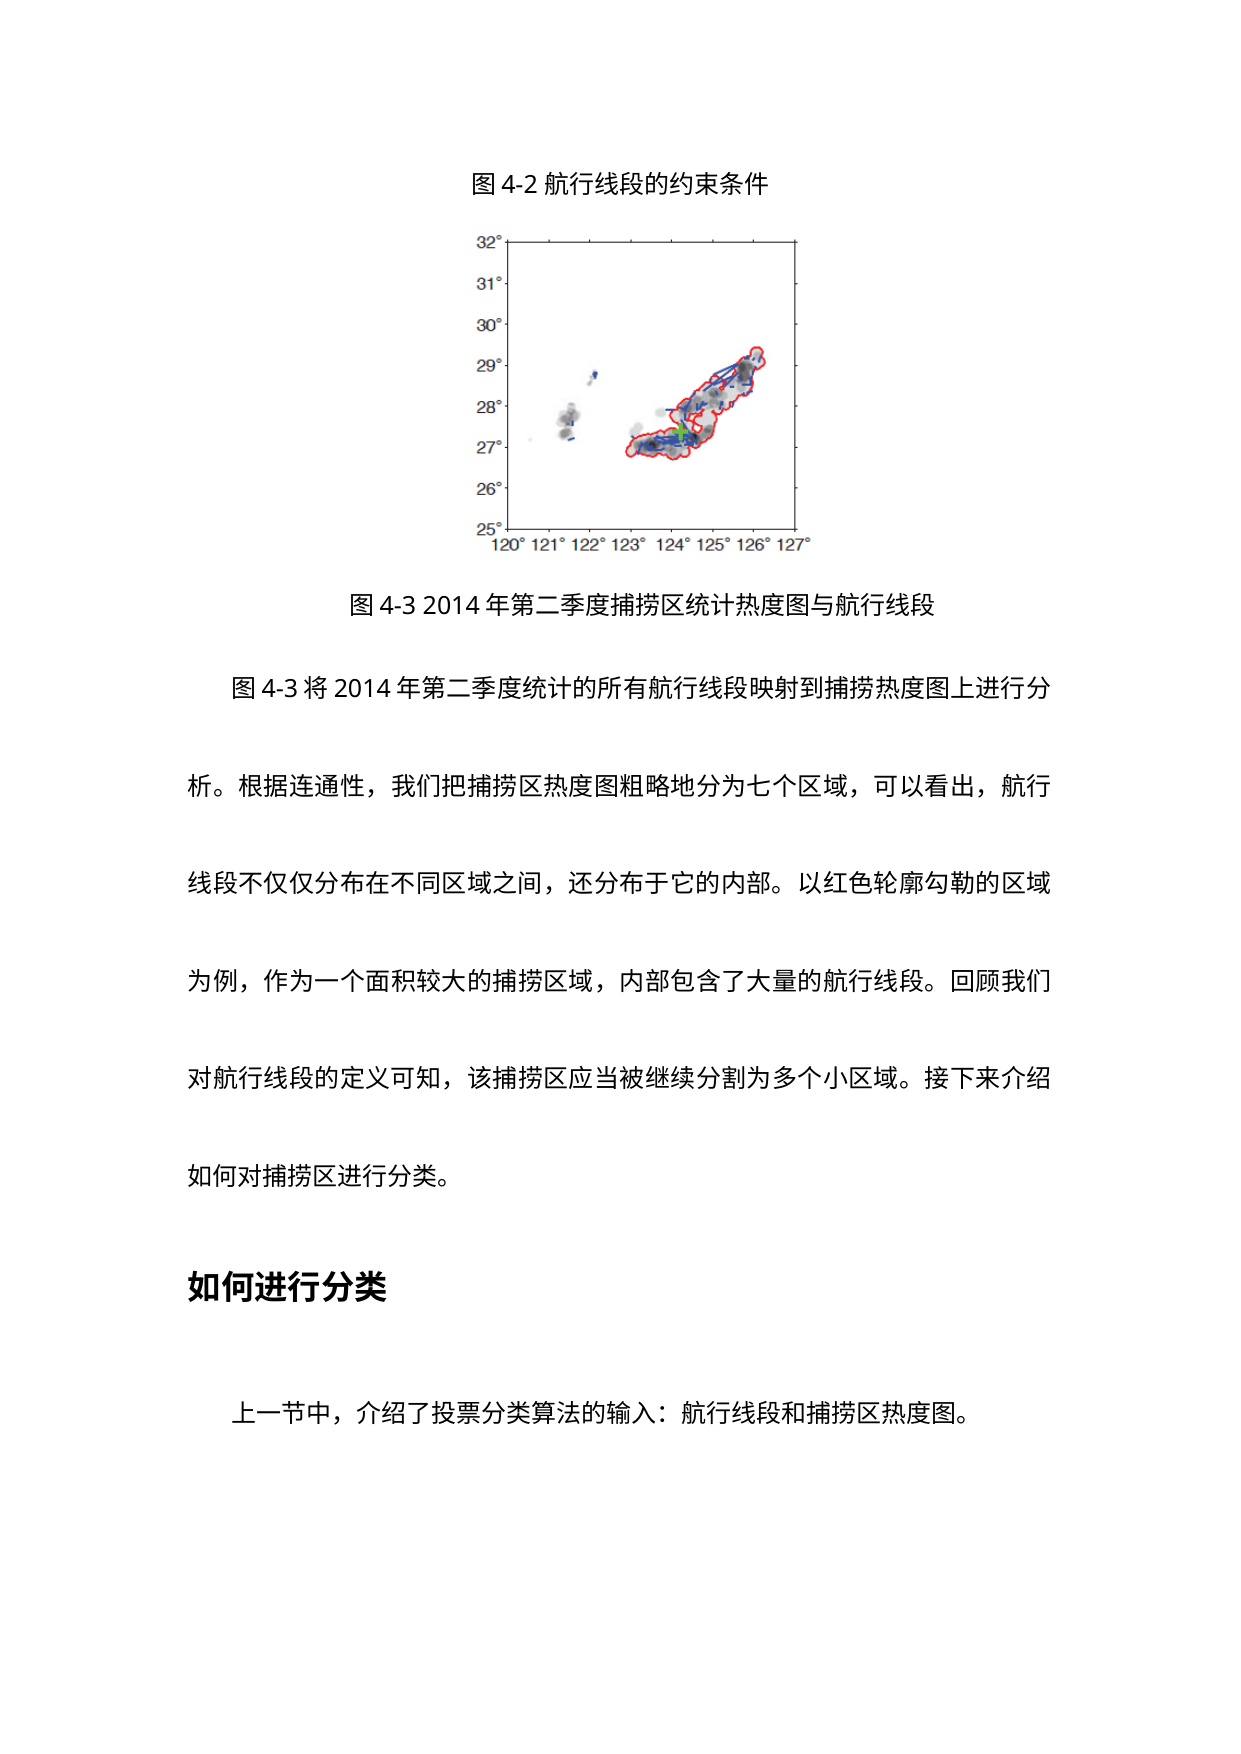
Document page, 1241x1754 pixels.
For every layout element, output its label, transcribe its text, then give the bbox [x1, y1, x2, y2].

text 图4-3将2014年第二季度统计的所有航行线段映射到捕捞热度图上进行分析。根据连通性，我们把捕捞区热度图粗略地分为七个区域，可以看出，航行线段不仅仅分布在不同区域之间，还分布于它的内部。以红色轮廓勾勒的区域为例，作为一个面积较大的捕捞区域，内部包含了大量的航行线段。回顾我们对航行线段的定义可知，该捕捞区应当被继续分割为多个小区域。接下来介绍如何对捕捞区进行分类。 [187, 654, 1053, 1207]
text 图4-2 航行线段的约束条件 [187, 150, 1053, 215]
picture [470, 233, 814, 555]
subtitle 如何进行分类 [187, 1252, 1053, 1317]
text 图4-3 2014年第二季度捕捞区统计热度图与航行线段 [187, 571, 1053, 636]
text 上一节中，介绍了投票分类算法的输入：航行线段和捕捞区热度图。 [187, 1379, 1053, 1444]
